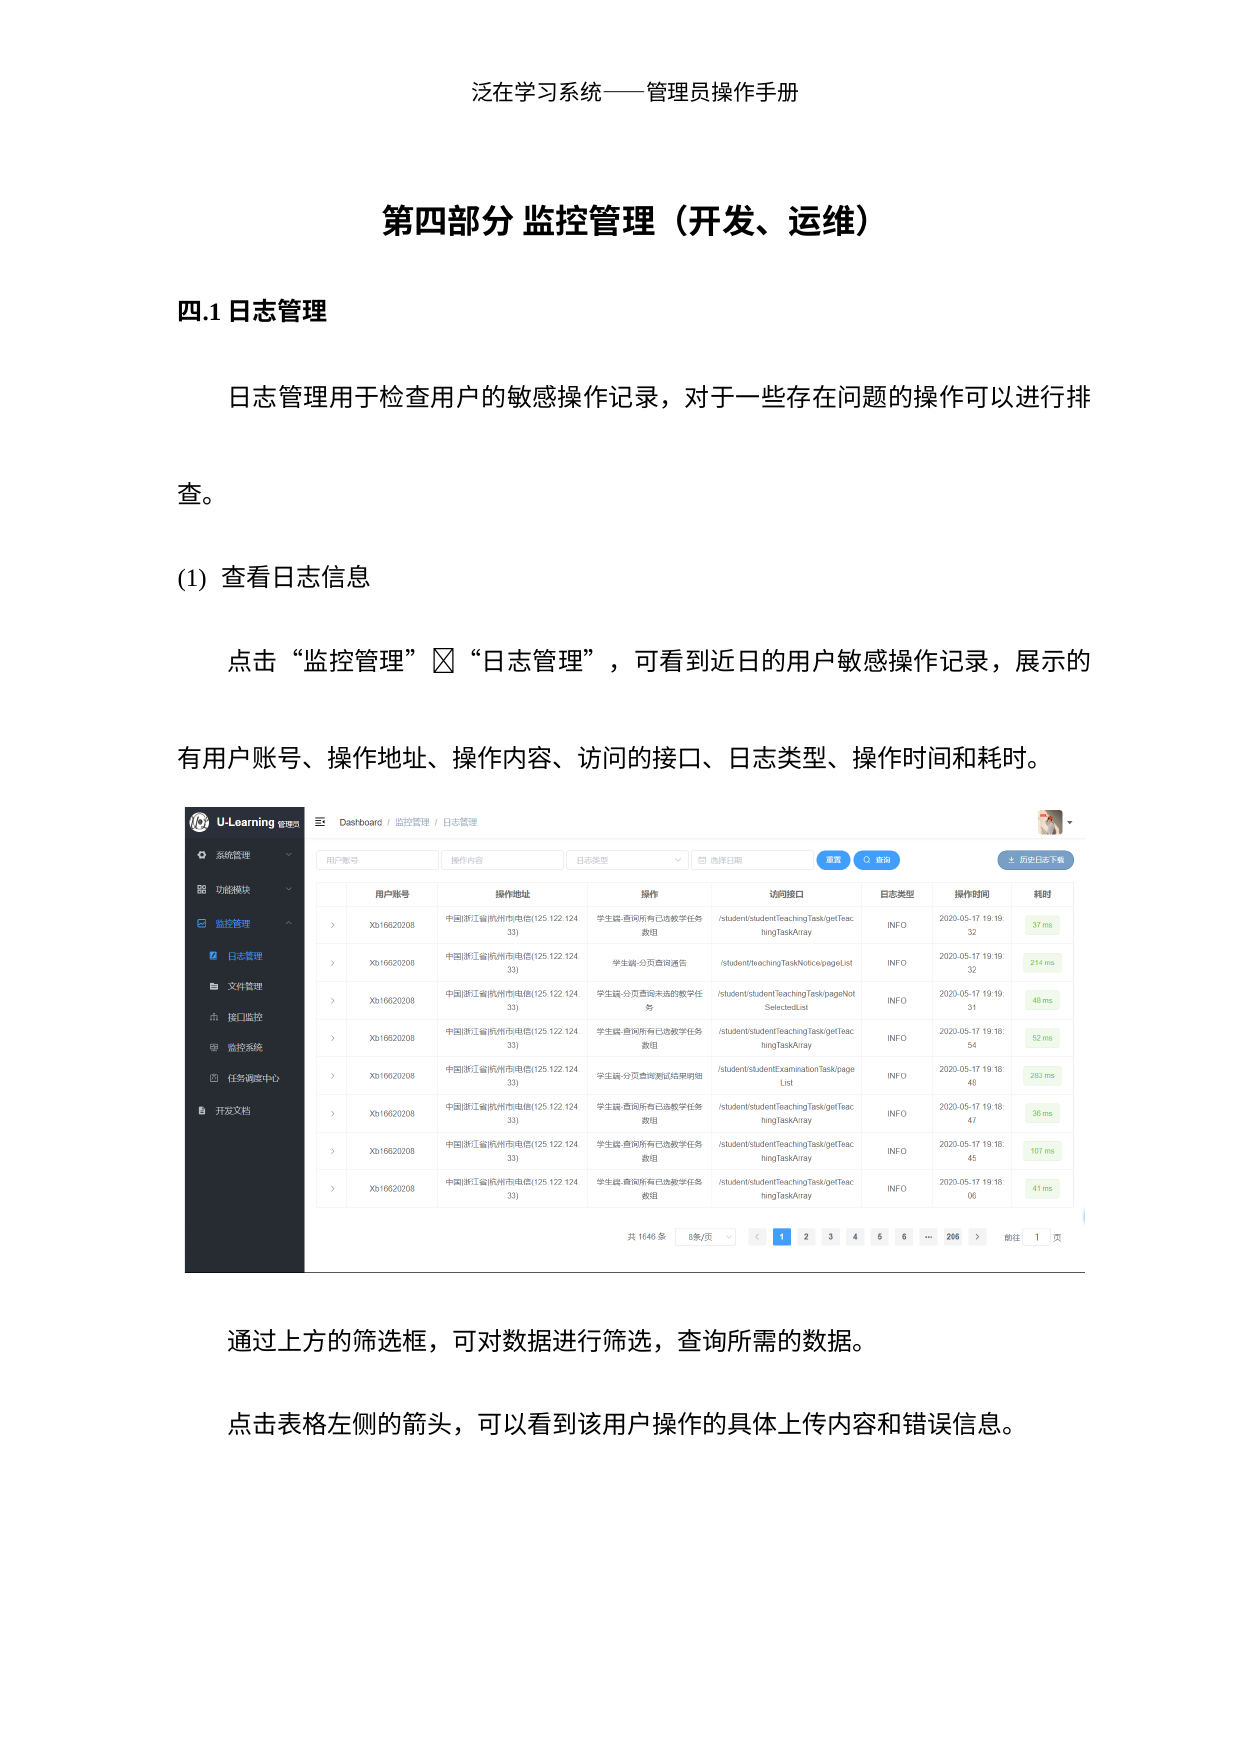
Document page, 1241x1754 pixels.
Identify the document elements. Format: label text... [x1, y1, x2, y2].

picture [184, 807, 1085, 1273]
text 点击表格左侧的箭头，可以看到该用户操作的具体上传内容和错误信息。 [177, 1390, 1092, 1455]
text 通过上方的筛选框，可对数据进行筛选，查询所需的数据。 [177, 1307, 1092, 1372]
text 日志管理用于检查用户的敏感操作记录，对于一些存在问题的操作可以进行排查。 [177, 363, 1092, 525]
list 查看日志信息 [177, 543, 1092, 608]
text 点击“监控管理”“日志管理”，可看到近日的用户敏感操作记录，展示的有用户账号、操作地址、操作内容、访问的接口、日志类型、操作时间和耗时。 [177, 627, 1092, 789]
text 监控管理（开发、运维） [177, 187, 1092, 252]
text 日志管理 [177, 277, 1092, 342]
